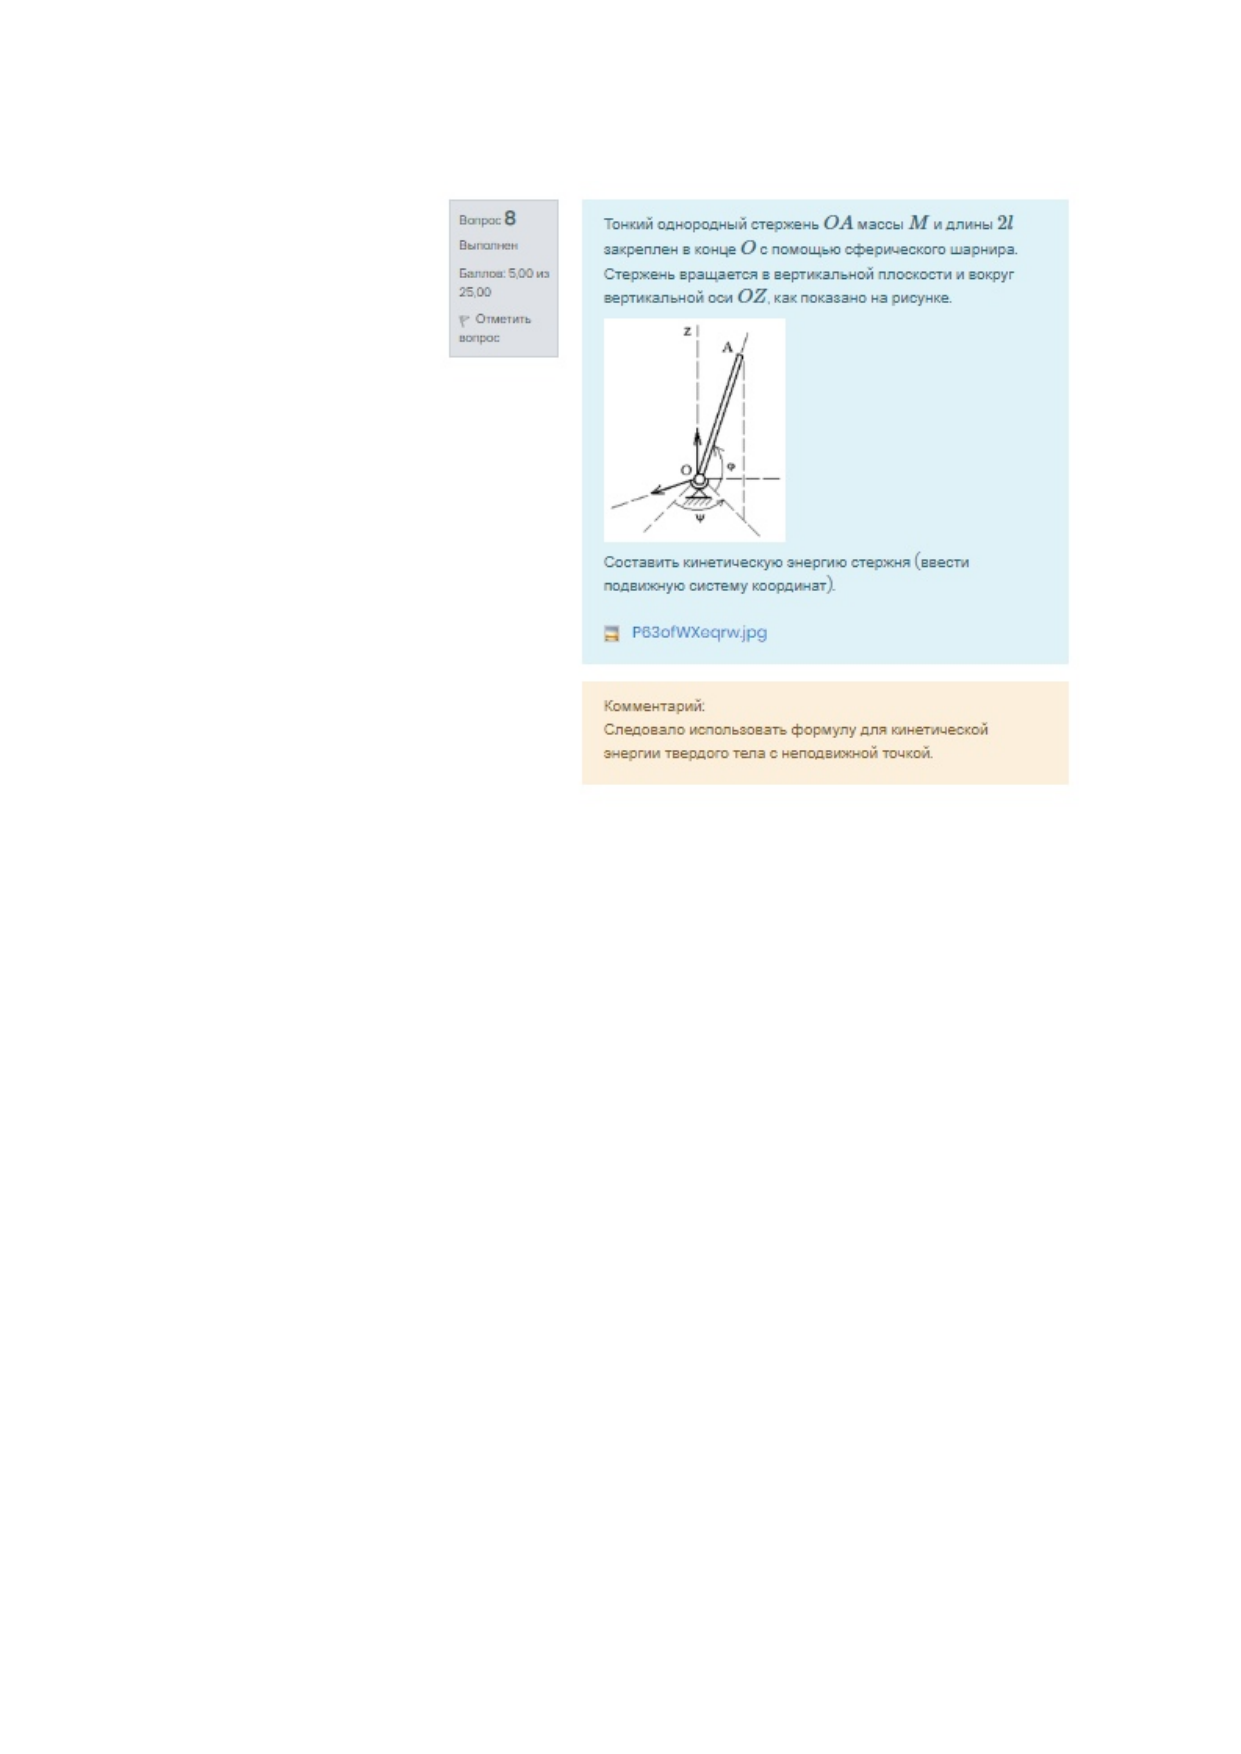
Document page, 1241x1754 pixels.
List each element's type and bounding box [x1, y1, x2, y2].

picture [429, 181, 1080, 810]
